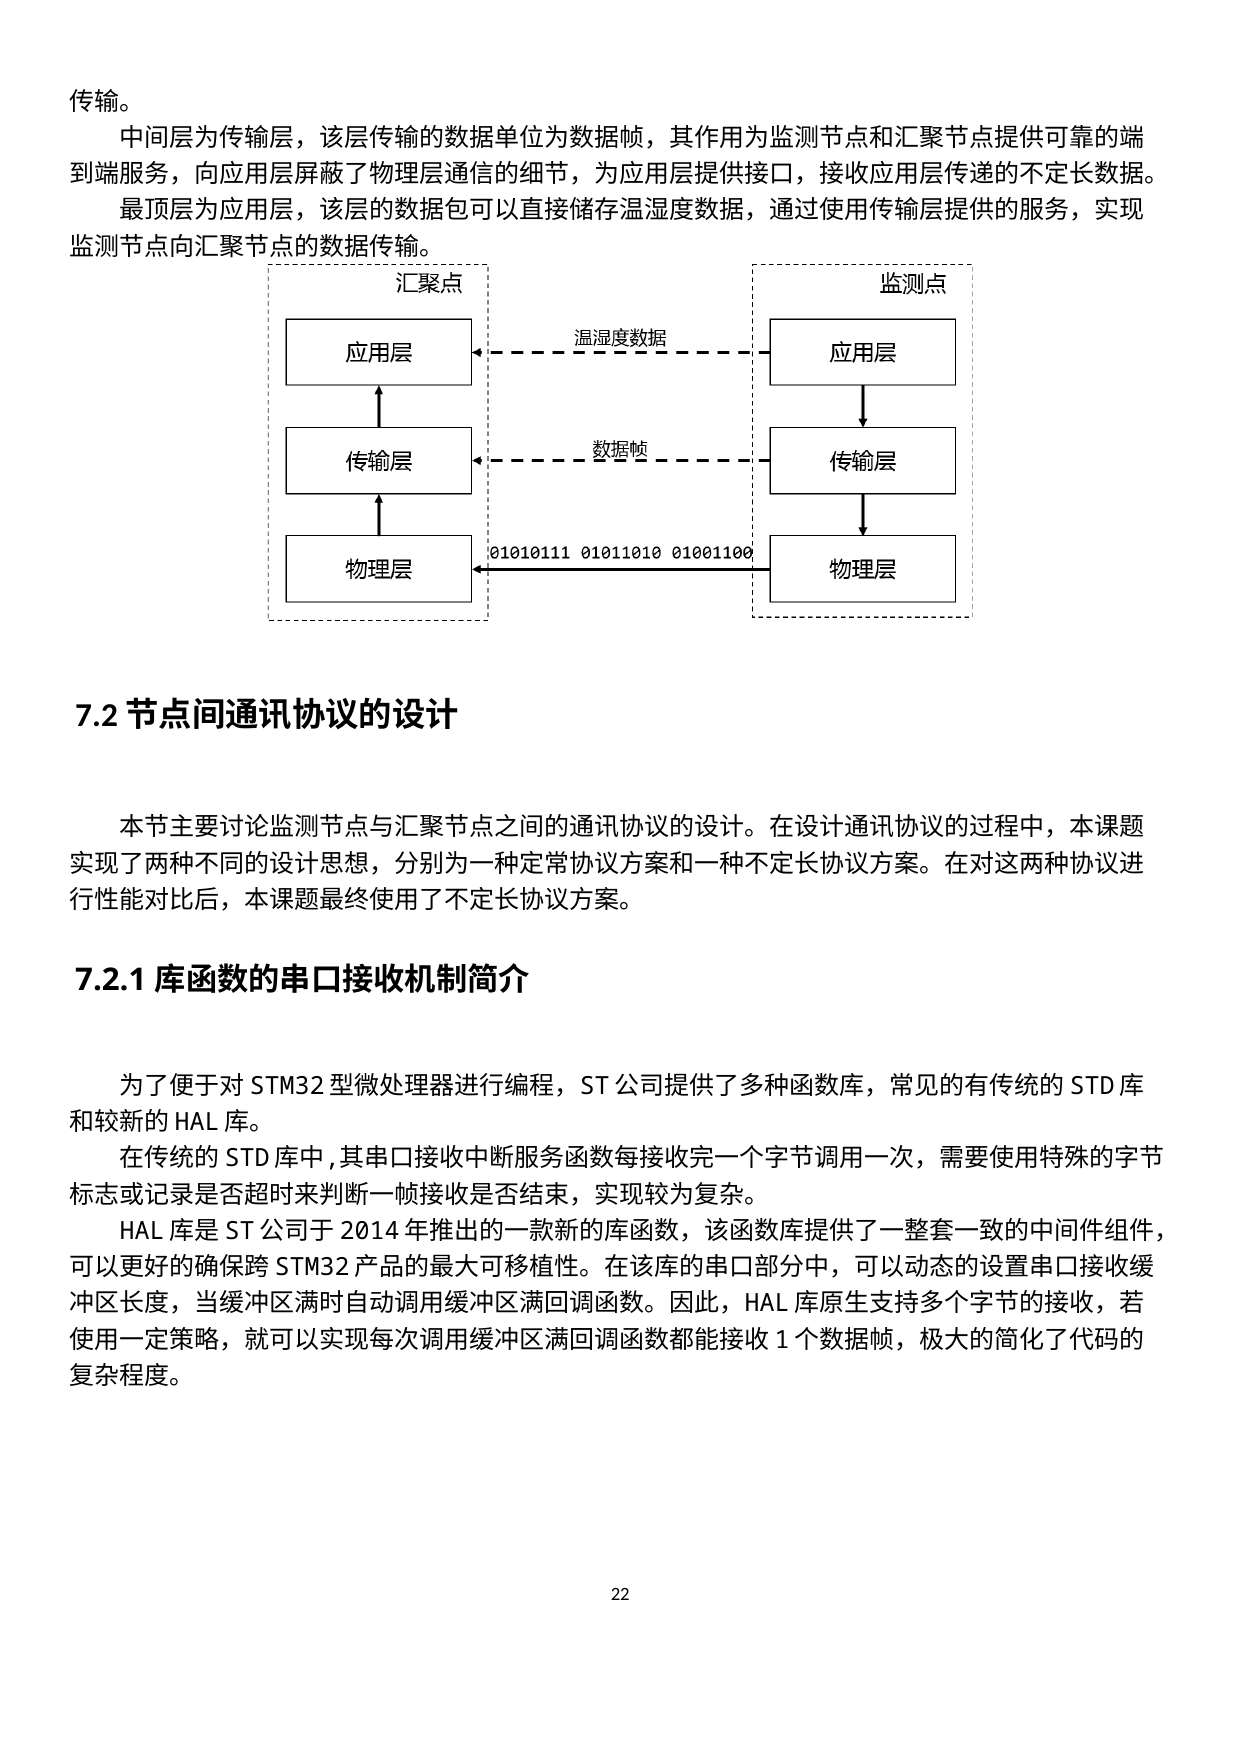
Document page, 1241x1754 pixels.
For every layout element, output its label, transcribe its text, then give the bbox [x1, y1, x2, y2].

text 中间层为传输层，该层传输的数据单位为数据帧，其作用为监测节点和汇聚节点提供可靠的端到端服务，向应用层屏蔽了物理层通信的细节，为应用层提供接口，接收应用层传递的不定长数据。 [69, 117, 1165, 190]
text HAL库是ST公司于2014年推出的一款新的库函数，该函数库提供了一整套一致的中间件组件，可以更好的确保跨STM32产品的最大可移植性。在该库的串口部分中，可以动态的设置串口接收缓冲区长度，当缓冲区满时自动调用缓冲区满回调函数。因此，HAL库原生支持多个字节的接收，若使用一定策略，就可以实现每次调用缓冲区满回调函数都能接收1个数据帧，极大的简化了代码的复杂程度。 [69, 1210, 1165, 1392]
text 本节主要讨论监测节点与汇聚节点之间的通讯协议的设计。在设计通讯协议的过程中，本课题实现了两种不同的设计思想，分别为一种定常协议方案和一种不定长协议方案。在对这两种协议进行性能对比后，本课题最终使用了不定长协议方案。 [69, 807, 1165, 916]
text 在传统的STD库中,其串口接收中断服务函数每接收完一个字节调用一次，需要使用特殊的字节标志或记录是否超时来判断一帧接收是否结束，实现较为复杂。 [69, 1138, 1165, 1210]
text 节点间通讯协议的设计 [75, 679, 1165, 744]
text 库函数的串口接收机制简介 [75, 945, 1165, 1010]
text 最顶层为应用层，该层的数据包可以直接储存温湿度数据，通过使用传输层提供的服务，实现监测节点向汇聚节点的数据传输。 [69, 190, 1165, 262]
picture [267, 262, 973, 621]
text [69, 81, 1165, 117]
text 为了便于对STM32型微处理器进行编程，ST公司提供了多种函数库，常见的有传统的STD库和较新的HAL库。 [69, 1065, 1165, 1138]
